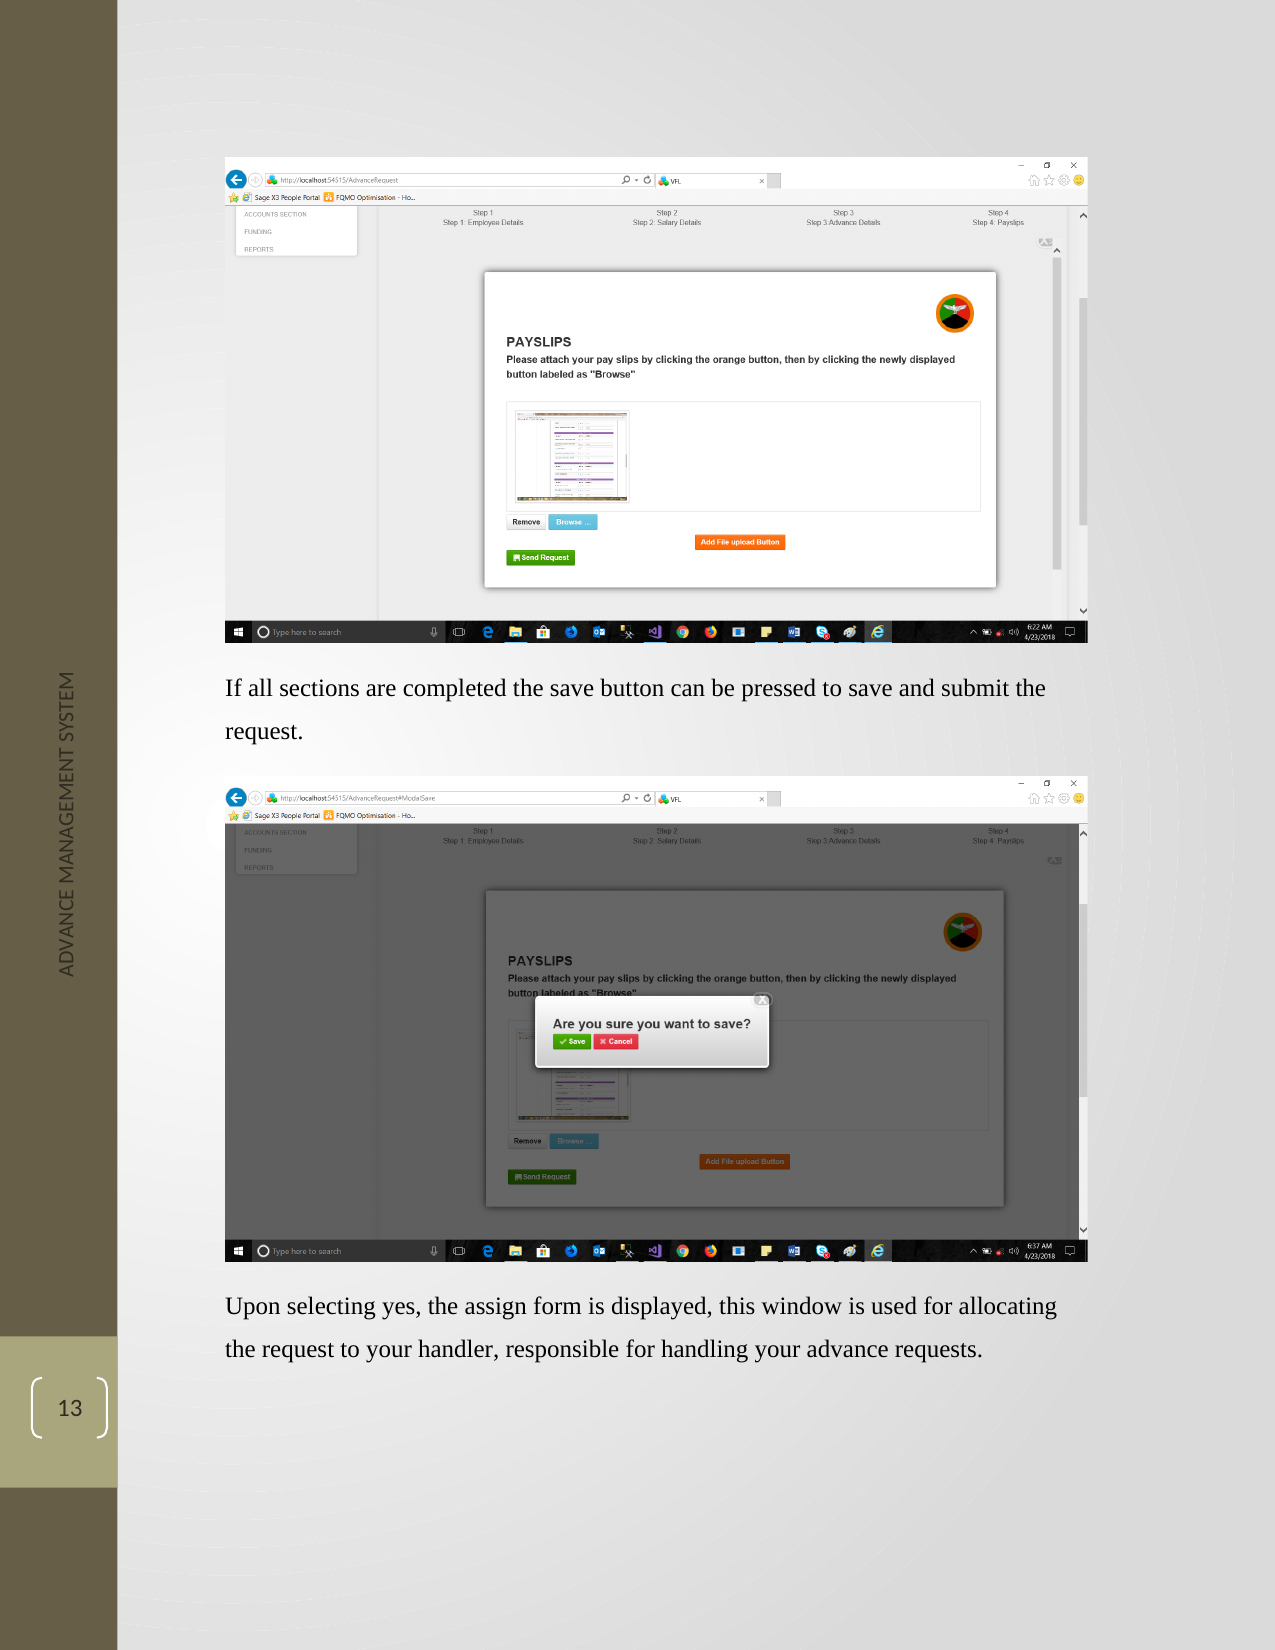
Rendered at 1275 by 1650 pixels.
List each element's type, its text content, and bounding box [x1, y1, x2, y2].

text Upon selecting yes, the assign form is displayed, this window is used for allocating the request to your handler, responsible for handling your advance requests. [225, 1291, 1087, 1363]
picture [225, 157, 1088, 643]
picture [225, 776, 1088, 1262]
text If all sections are completed the save button can be pressed to save and submit the request. [225, 673, 1087, 745]
